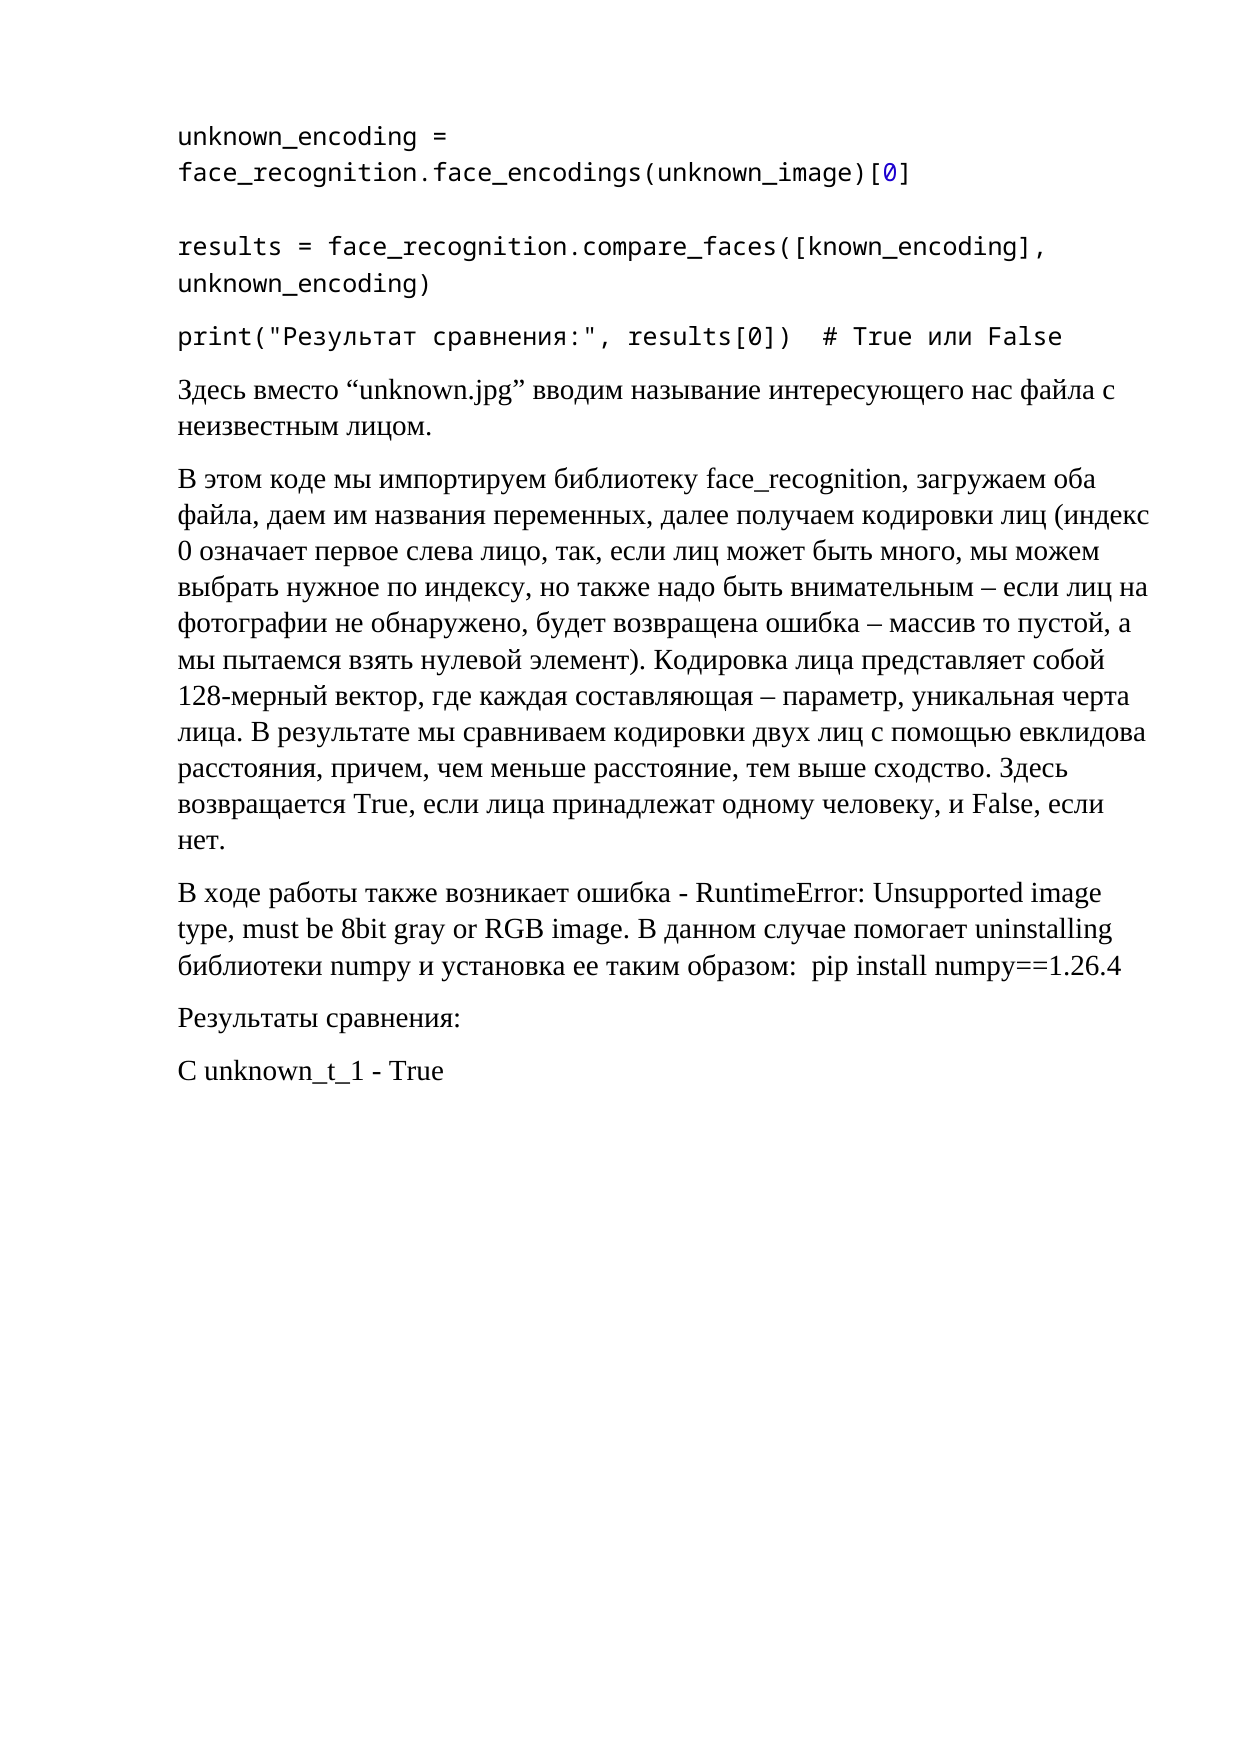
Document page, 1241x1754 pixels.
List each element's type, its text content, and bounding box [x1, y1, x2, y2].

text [177, 118, 1152, 299]
text В ходе работы также возникает ошибка - RuntimeError: Unsupported image type, must be 8bit gray or RGB image. В данном случае помогает uninstalling библиотеки numpy и установка ее таким образом: pip install numpy==1.26.4 [177, 875, 1152, 981]
text В этом коде мы импортируем библиотеку face_recognition, загружаем оба файла, даем им названия переменных, далее получаем кодировки лиц (индекс 0 означает первое слева лицо, так, если лиц может быть много, мы можем выбрать нужное по индексу, но также надо быть внимательным – если лиц на фотографии не обнаружено, будет возвращена ошибка – массив то пустой, а мы пытаемся взять нулевой элемент). Кодировка лица представляет собой 128-мерный вектор, где каждая составляющая – параметр, уникальная черта лица. В результате мы сравниваем кодировки двух лиц с помощью евклидова расстояния, причем, чем меньше расстояние, тем выше сходство. Здесь возвращается True, если лица принадлежат одному человеку, и False, если нет. [177, 461, 1152, 856]
text Результаты сравнения: [177, 1000, 1152, 1034]
text print("Результат сравнения:", results[0]) # True или False [177, 319, 1152, 353]
text С unknown_t_1 - True [177, 1053, 1152, 1087]
text Здесь вместо “unknown.jpg” вводим называние интересующего нас файла с неизвестным лицом. [177, 372, 1152, 442]
